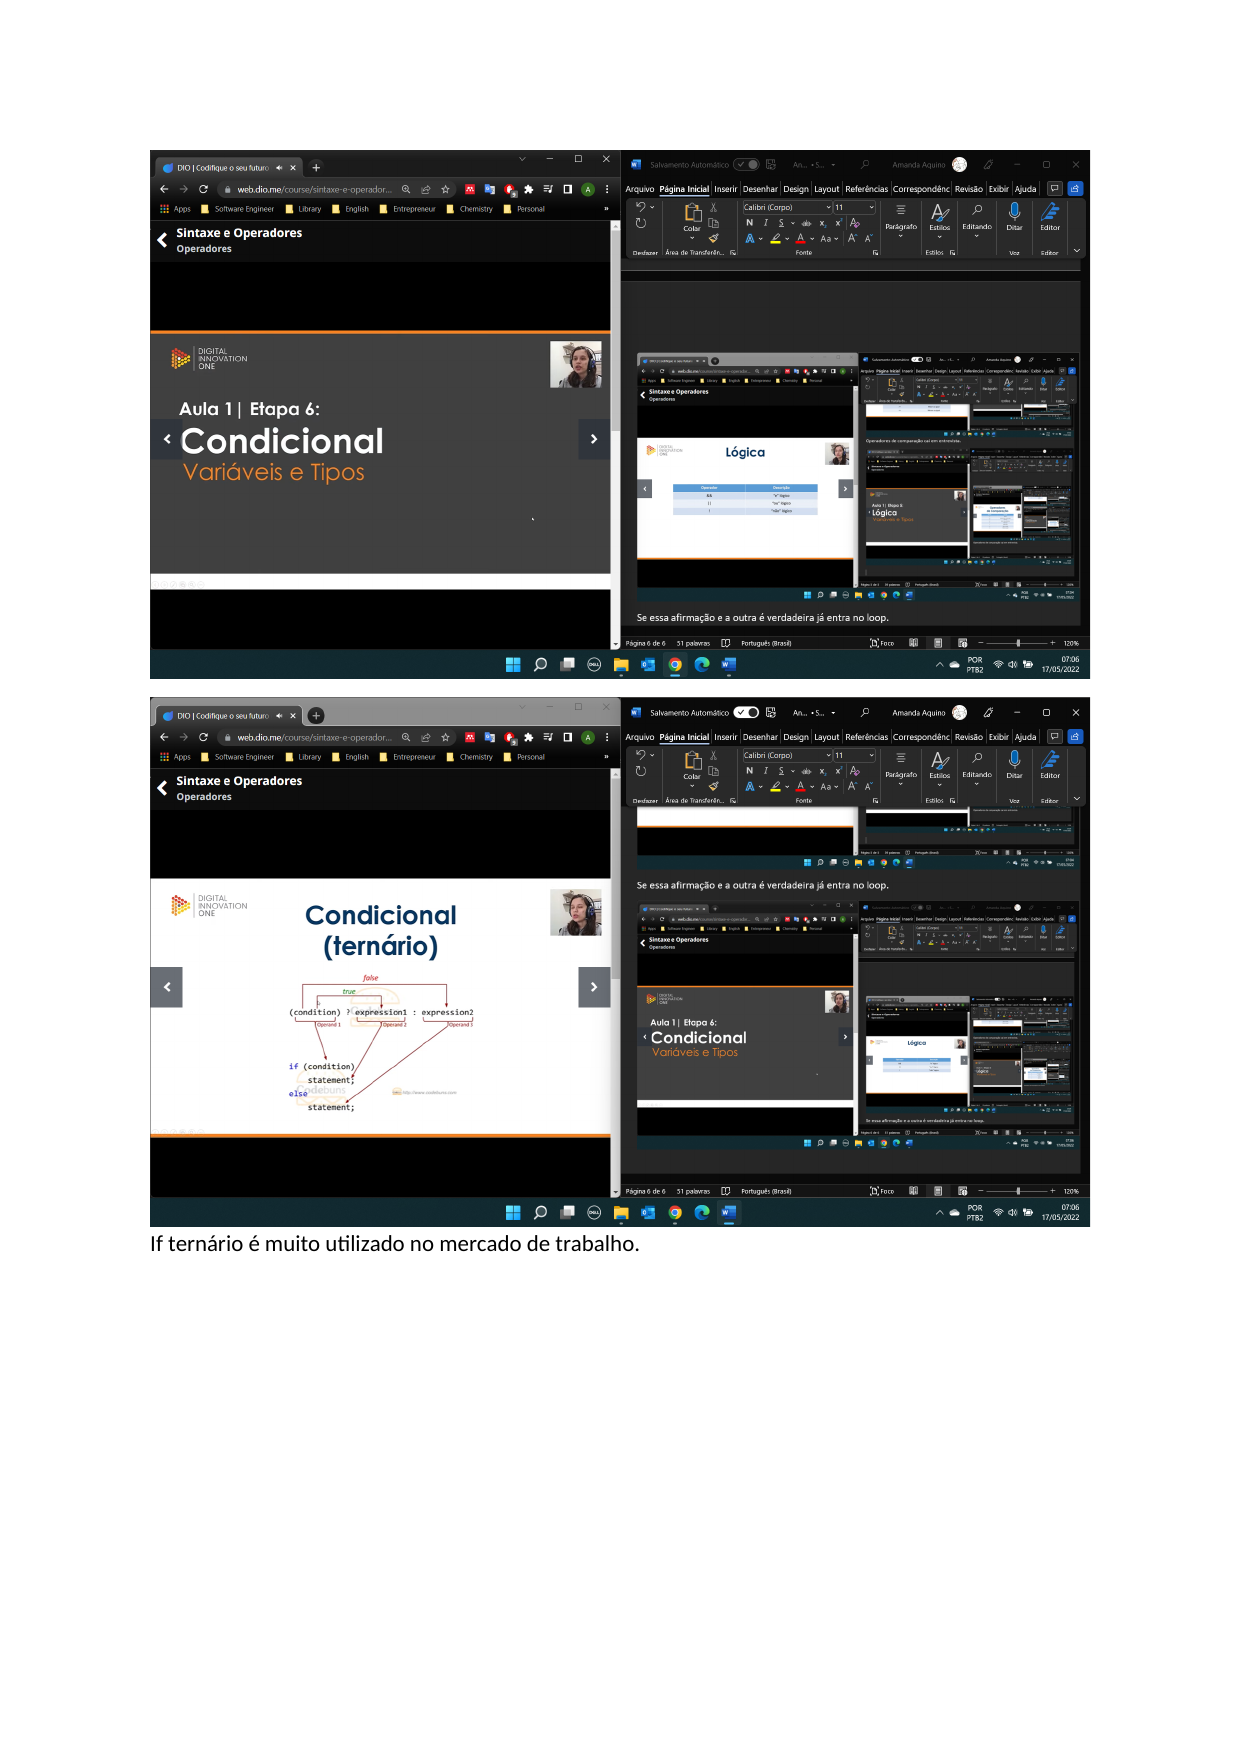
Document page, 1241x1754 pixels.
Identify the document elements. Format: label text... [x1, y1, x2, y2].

picture [150, 150, 1091, 679]
text If ternário é muito utilizado no mercado de trabalho. [150, 1227, 1090, 1257]
picture [150, 697, 1091, 1227]
